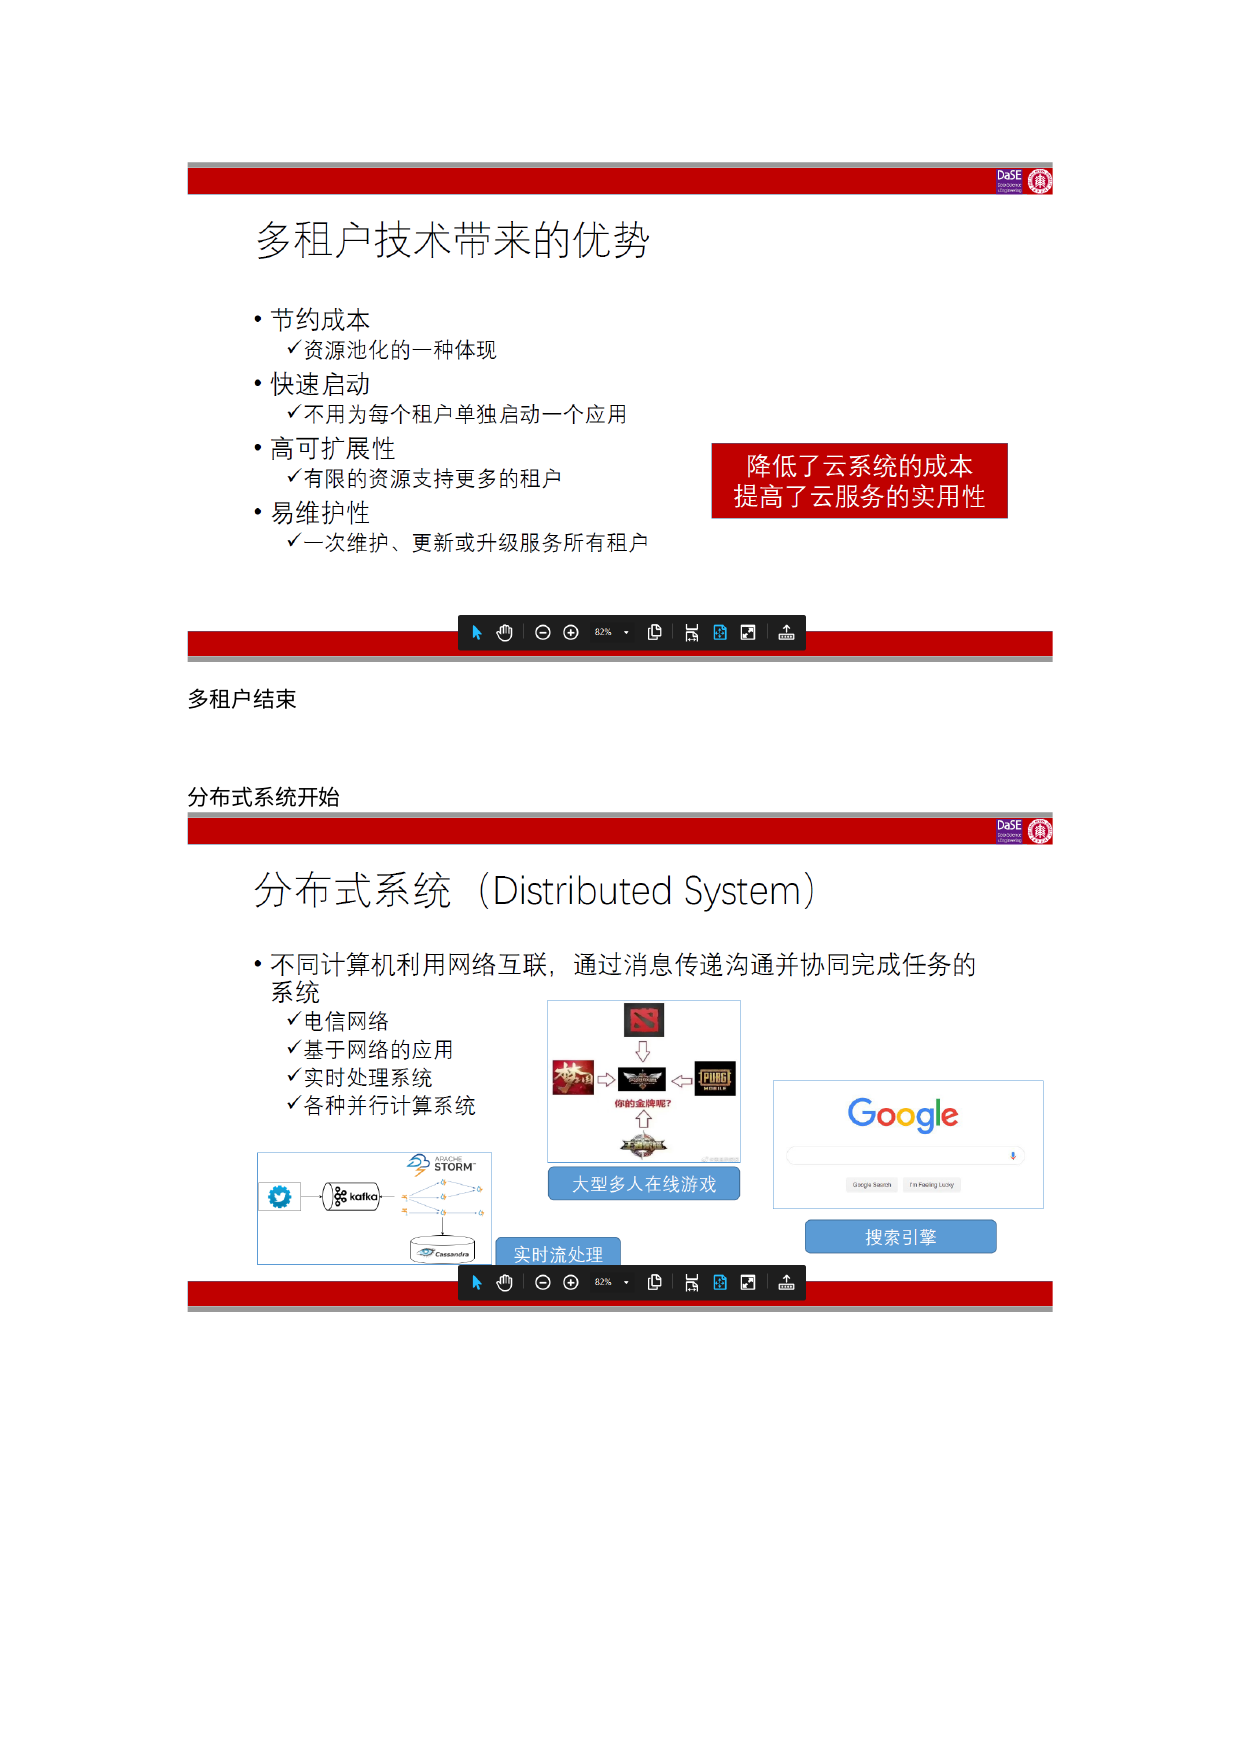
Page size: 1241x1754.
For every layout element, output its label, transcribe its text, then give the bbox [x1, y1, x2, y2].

text 多租户结束 [187, 682, 1053, 714]
text 分布式系统开始 [187, 779, 1053, 812]
picture [187, 812, 1053, 1312]
picture [187, 162, 1053, 662]
